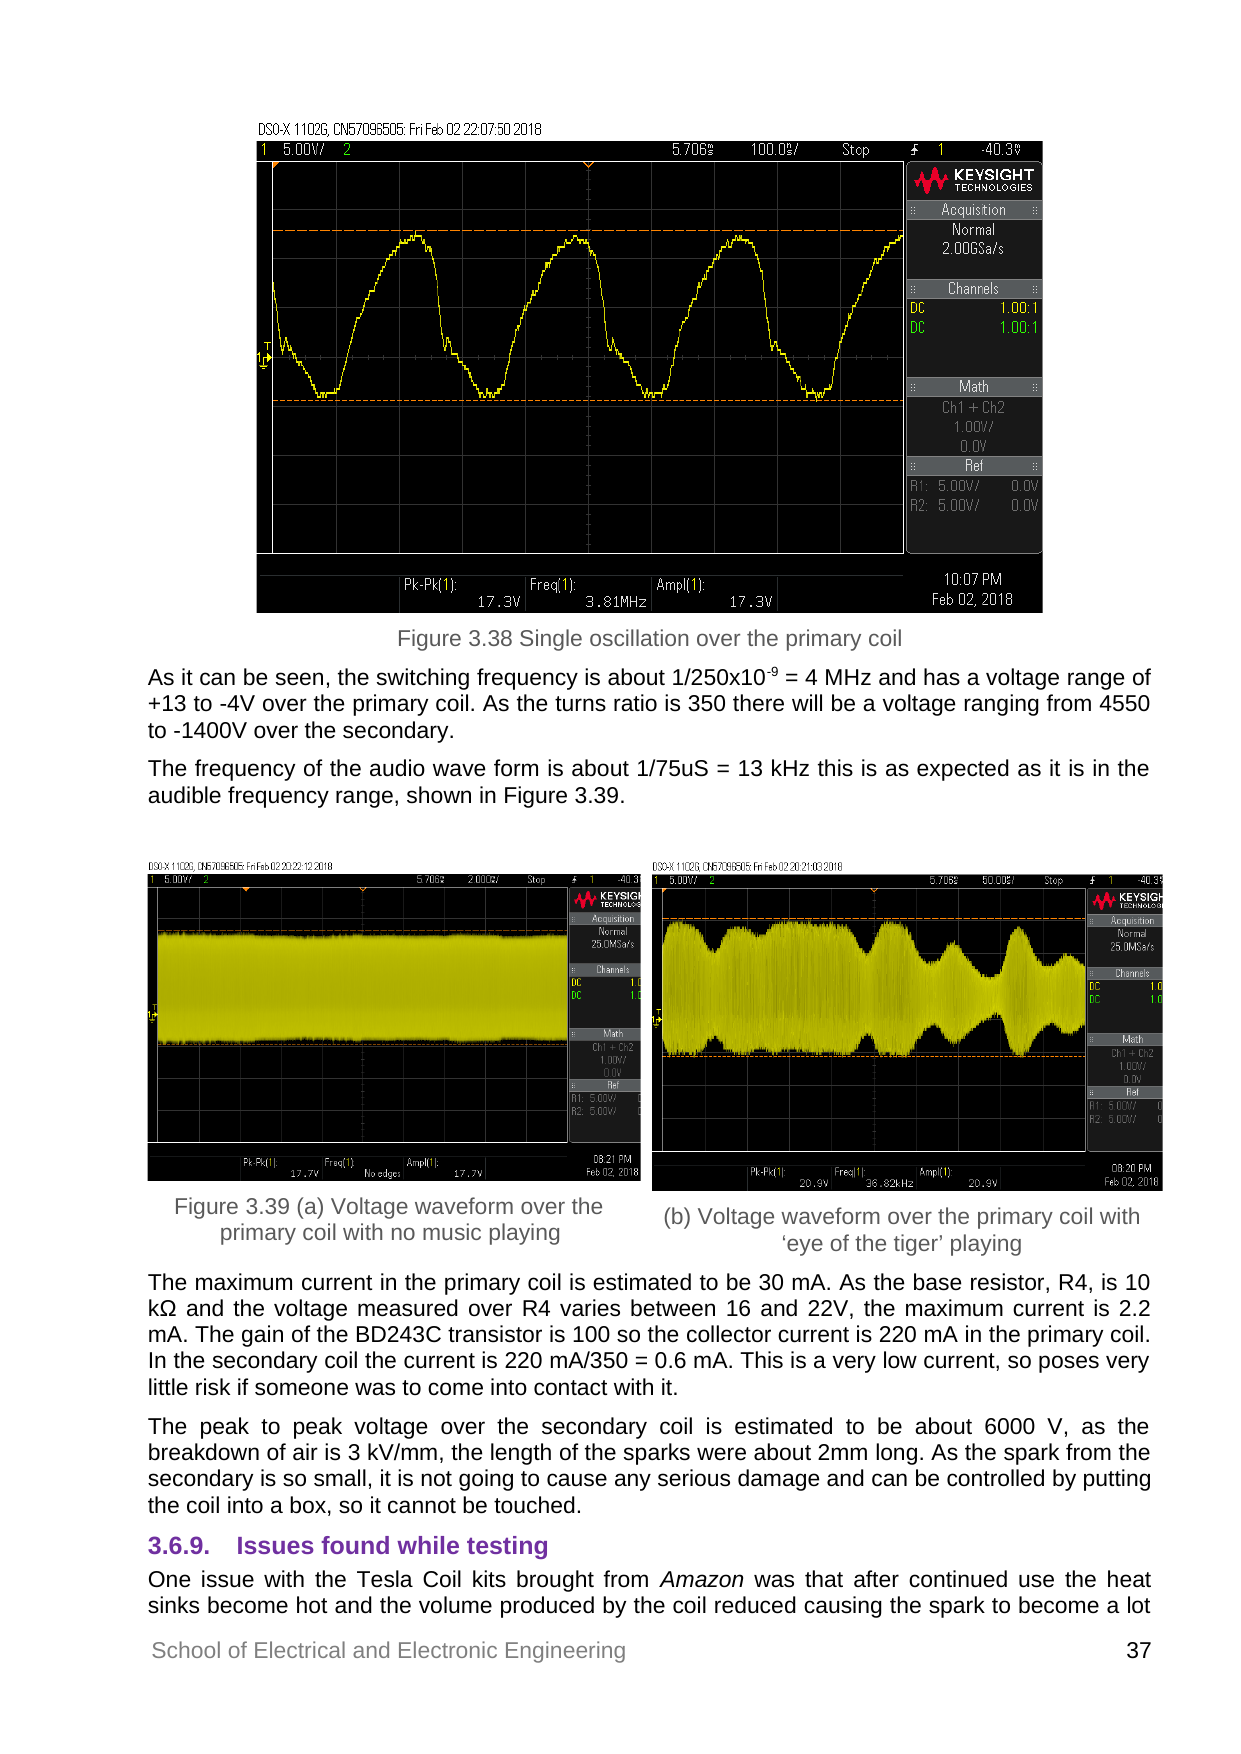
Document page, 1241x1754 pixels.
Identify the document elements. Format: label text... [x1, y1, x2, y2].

text As it can be seen, the switching frequency is about 1/250x10-9 = 4 MHz and has a voltage range of +13 to -4V over the primary coil. As the turns ratio is 350 there will be a voltage ranging from 4550 to -1400V over the secondary. [148, 664, 1152, 743]
subtitle Issues found while testing [148, 1531, 1152, 1559]
picture [652, 859, 1163, 1191]
picture [256, 118, 1043, 613]
text The peak to peak voltage over the secondary coil is estimated to be about 6000 V, as the breakdown of air is 3 kV/mm, the length of the sparks were about 2mm long. As the spark from the secondary is so small, it is not going to cause any serious damage and can be controlled by putting the coil into a box, so it cannot be touched. [148, 1413, 1152, 1518]
table_header (b) Voltage waveform over the primary coil with ‘eye of the tiger’ playing [641, 860, 1163, 1268]
text The maximum current in the primary coil is estimated to be 30 mA. As the base resistor, R4, is 10 kΩ and the voltage measured over R4 varies between 16 and 22V, the maximum current is 2.2 mA. The gain of the BD243C transistor is 100 so the collector current is 220 mA in the primary coil. In the secondary coil the current is 220 mA/350 = 0.6 mA. This is a very low current, so poses very little risk if someone was to come into contact with it. [148, 1268, 1152, 1400]
picture [147, 859, 641, 1181]
